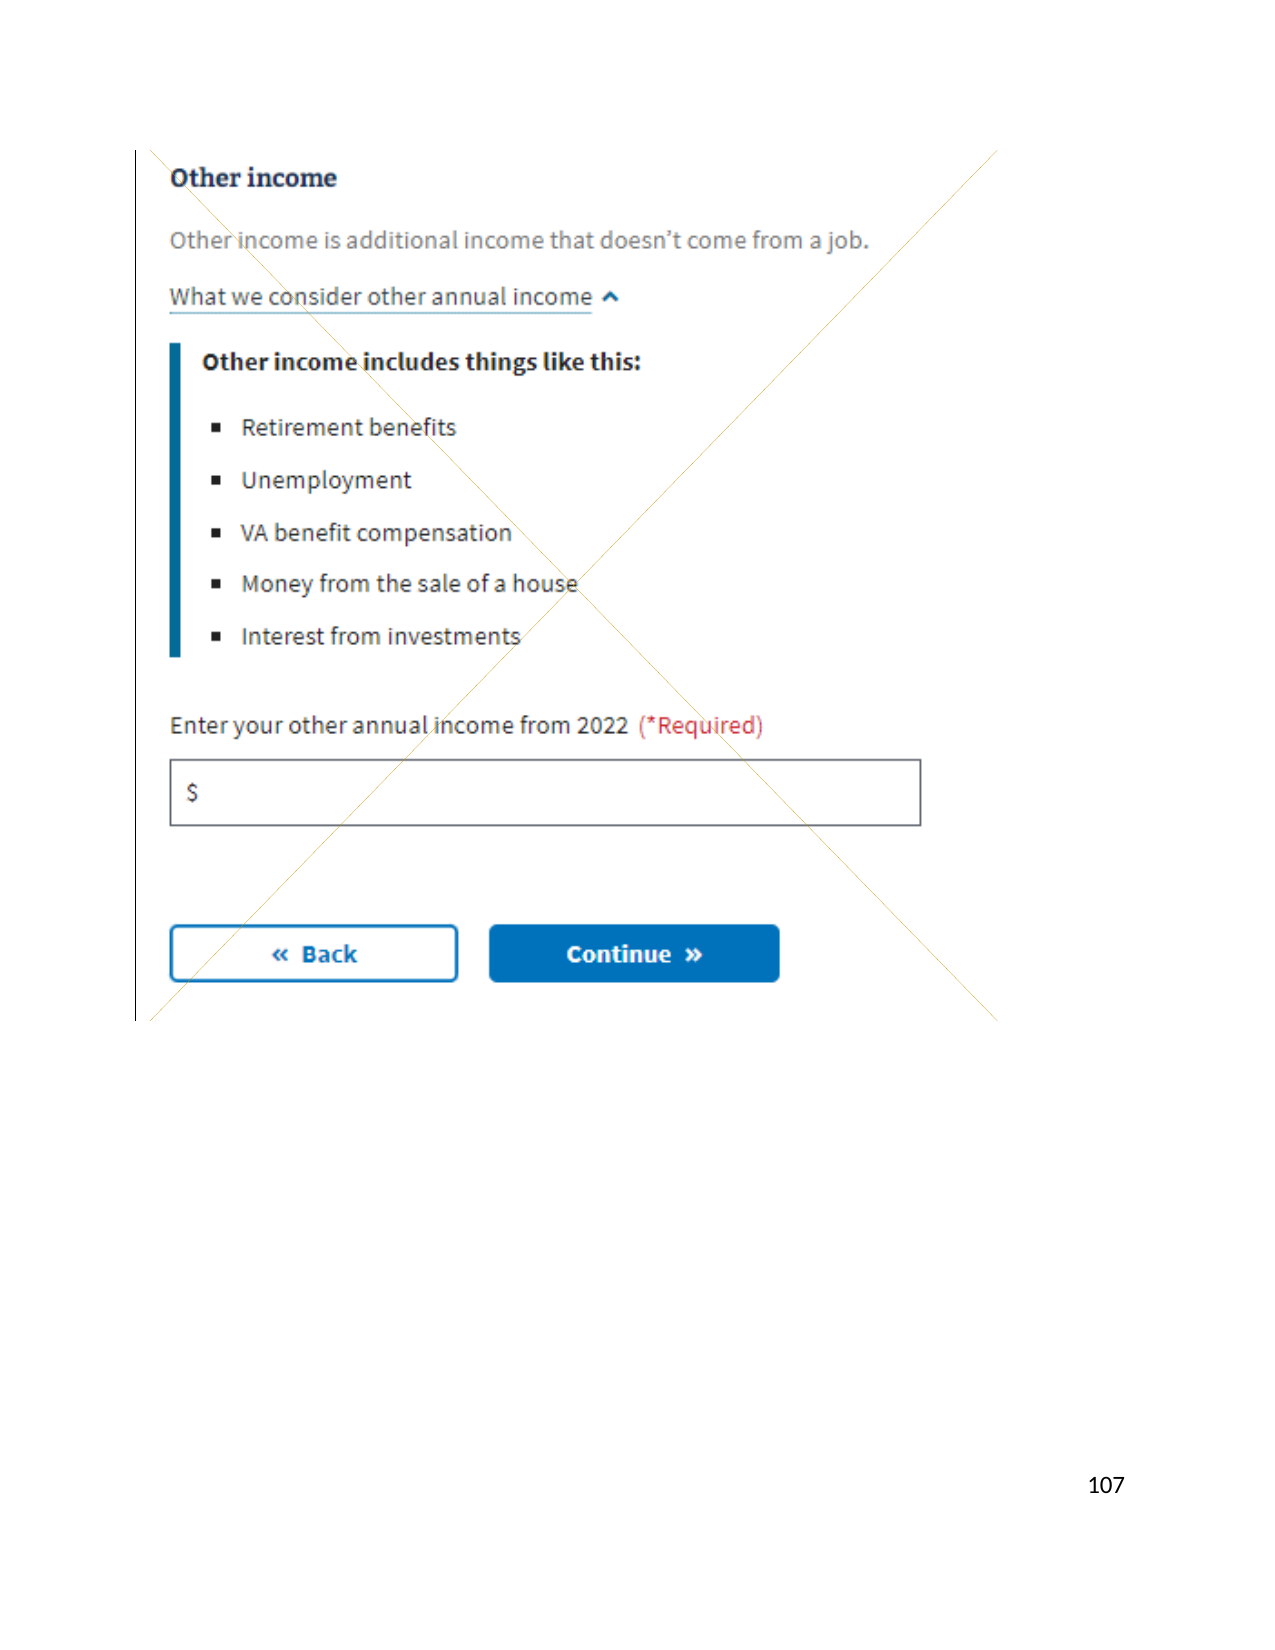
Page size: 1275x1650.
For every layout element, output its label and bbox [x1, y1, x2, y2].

picture [150, 152, 573, 1019]
picture [152, 587, 996, 1021]
picture [152, 150, 996, 584]
picture [575, 151, 998, 1020]
